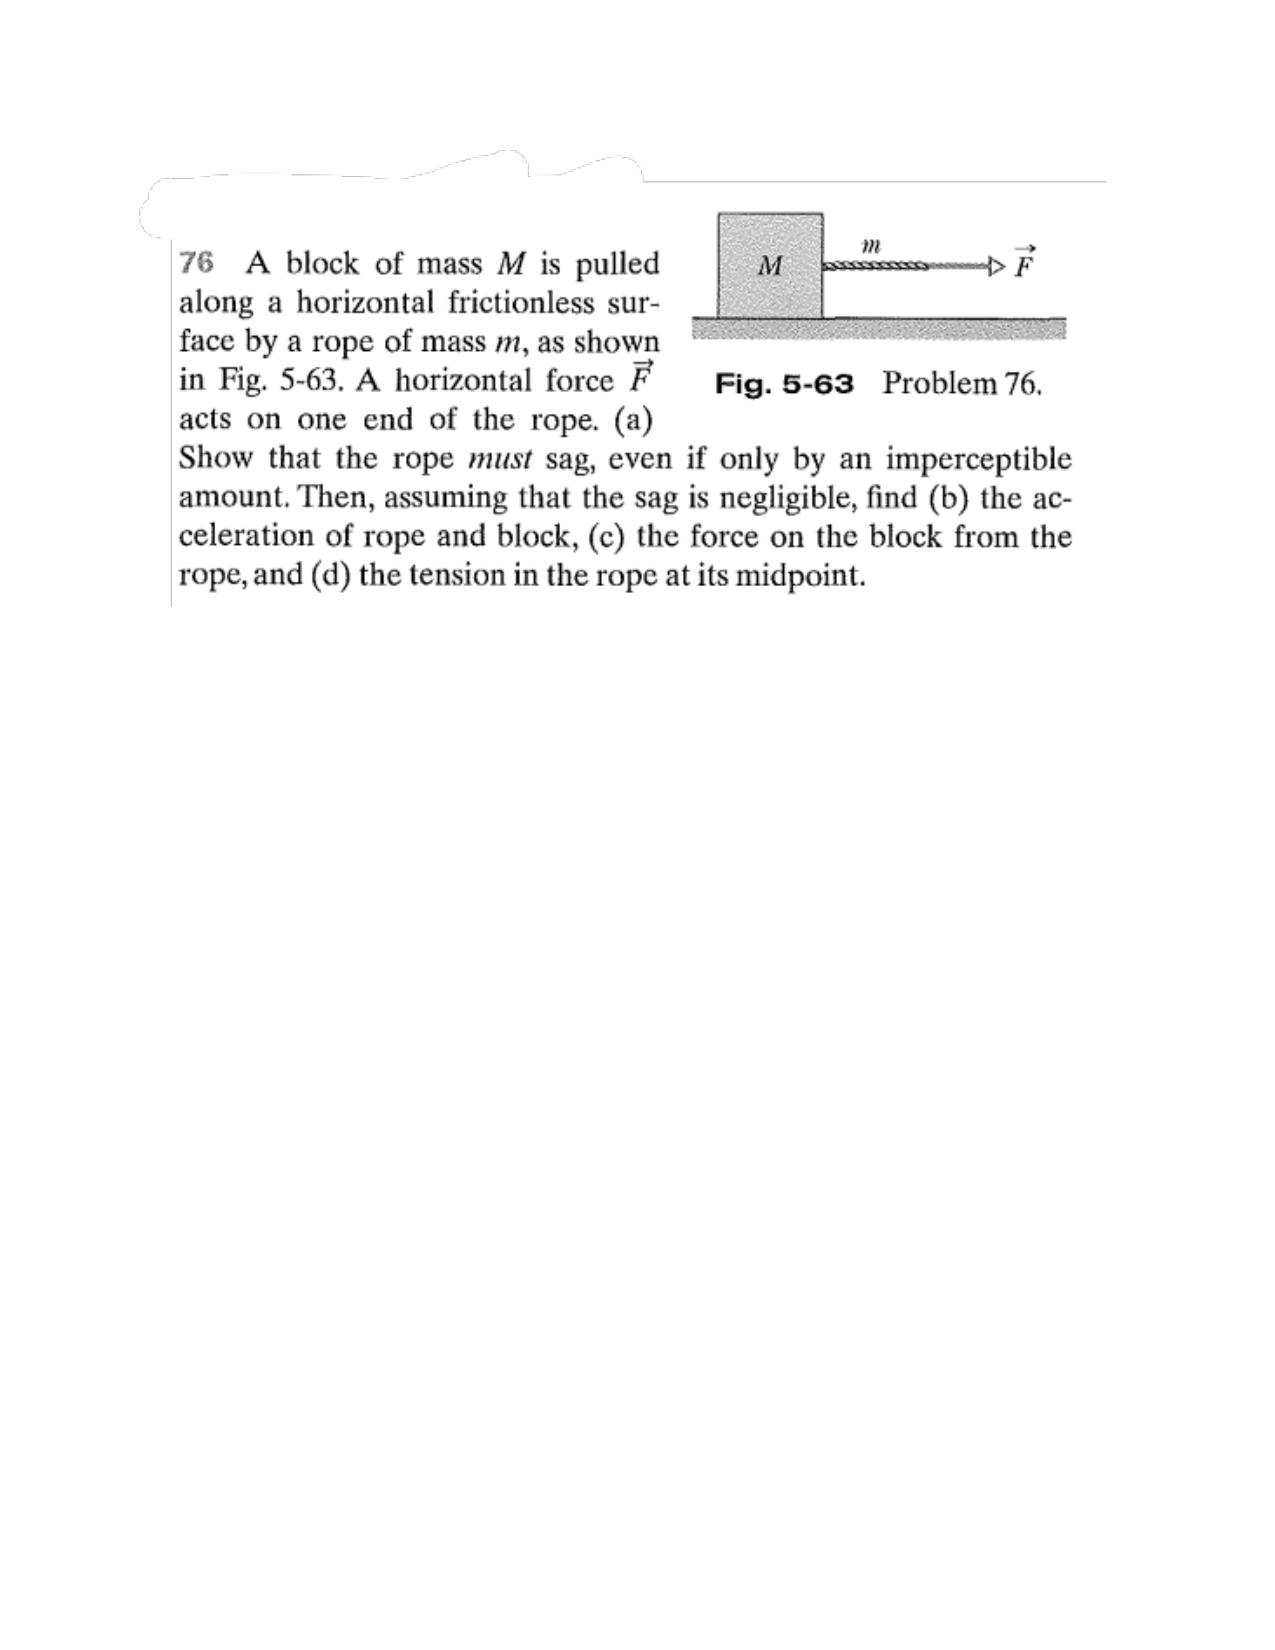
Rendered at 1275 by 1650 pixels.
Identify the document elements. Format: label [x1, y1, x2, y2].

picture [135, 150, 1107, 607]
